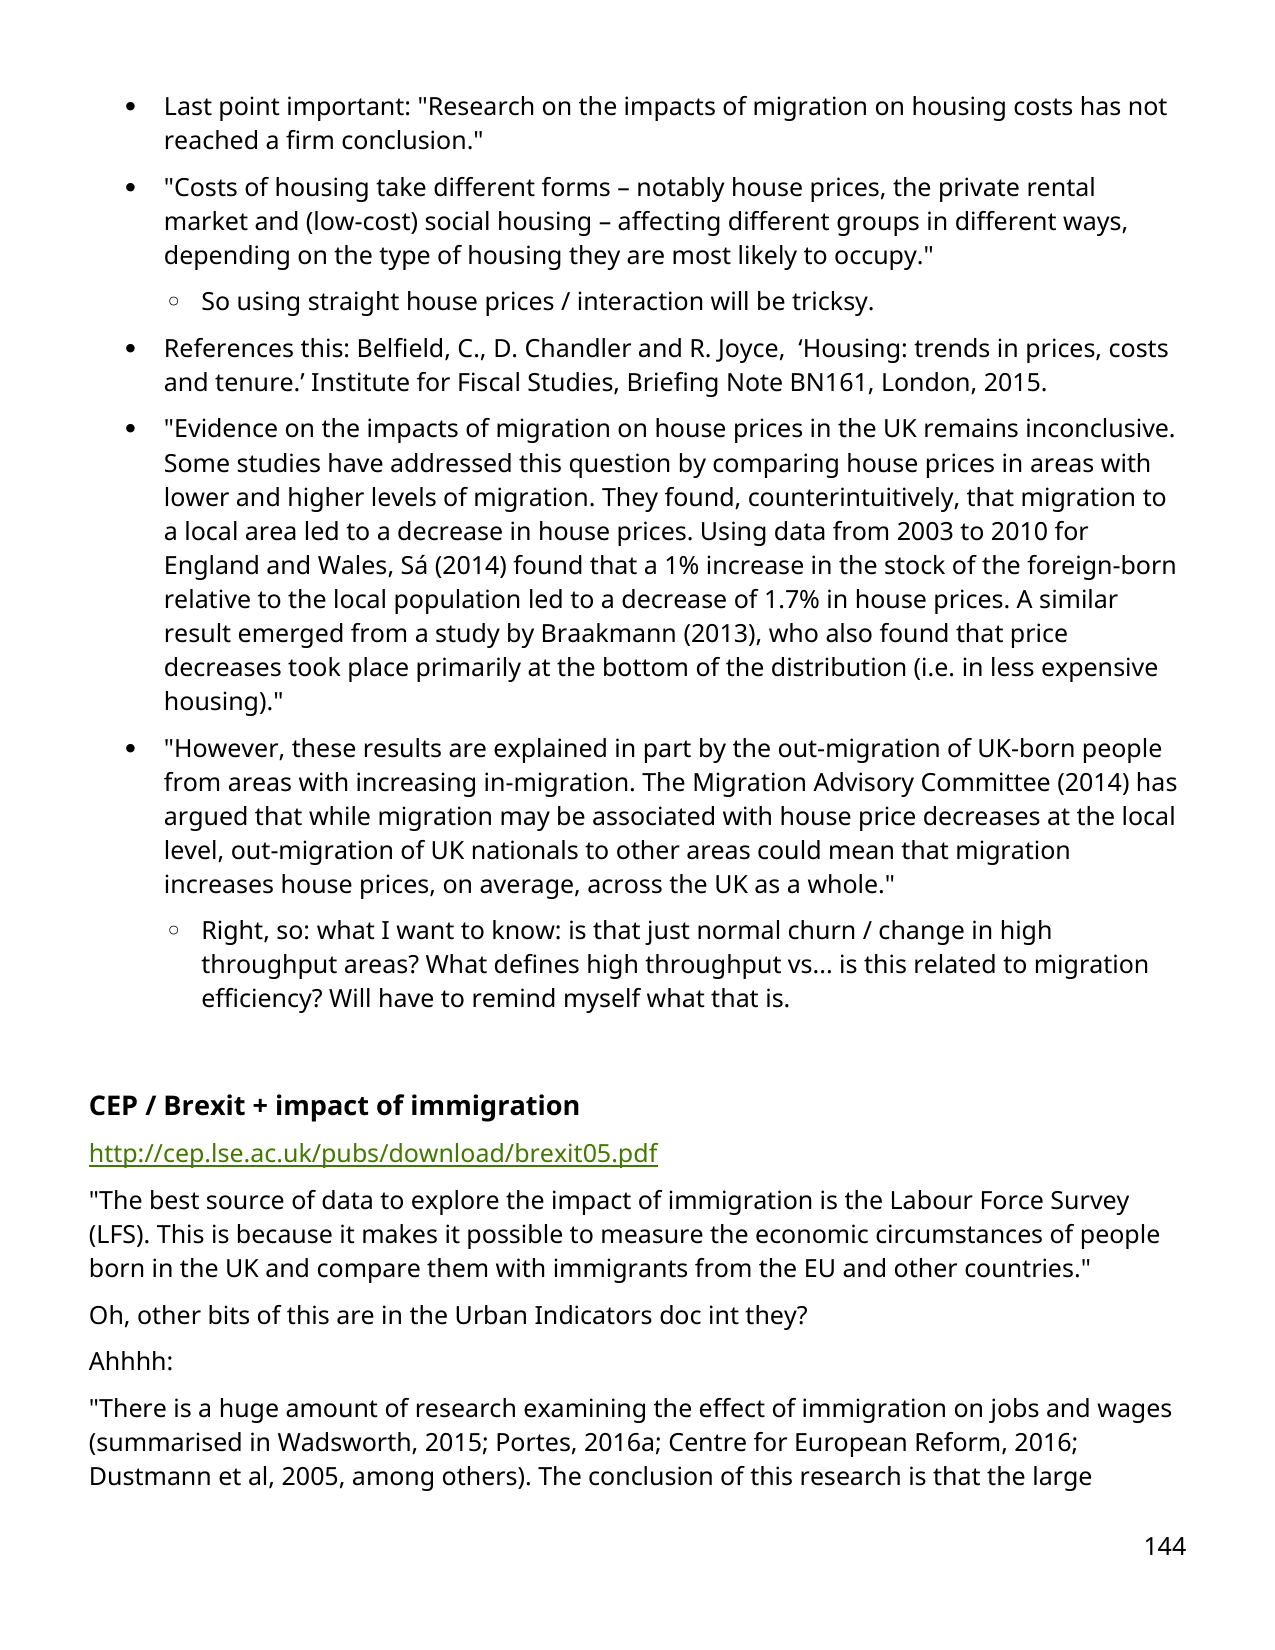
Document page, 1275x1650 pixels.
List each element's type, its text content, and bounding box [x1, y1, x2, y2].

list "Costs of housing take different forms – notably house prices, the private rental market and (low-cost) social housing – affecting different groups in different ways, depending on the type of housing they are most likely to occupy." [126, 169, 1186, 271]
list Last point important: "Research on the impacts of migration on housing costs has not reached a firm conclusion." [126, 89, 1186, 157]
list "However, these results are explained in part by the out-migration of UK-born people from areas with increasing in-migration. The Migration Advisory Committee (2014) has argued that while migration may be associated with house price decreases at the local level, out-migration of UK nationals to other areas could mean that migration increases house prices, on average, across the UK as a whole." [126, 730, 1186, 901]
text Ahhhh: [89, 1344, 1186, 1378]
text Oh, other bits of this are in the Urban Indicators doc int they? [89, 1297, 1186, 1331]
list References this: Belfield, C., D. Chandler and R. Joyce, ‘Housing: trends in prices, costs and tenure.’ Institute for Fiscal Studies, Briefing Note BN161, London, 2015. [126, 331, 1186, 399]
subtitle CEP / Brexit + impact of immigration [89, 1087, 1186, 1124]
text http://cep.lse.ac.uk/pubs/download/brexit05.pdf [89, 1136, 1186, 1170]
text "The best source of data to explore the impact of immigration is the Labour Force Survey (LFS). This is because it makes it possible to measure the economic circumstances of people born in the UK and compare them with immigrants from the EU and other countries." [89, 1183, 1186, 1285]
list Right, so: what I want to know: is that just normal churn / change in high throughput areas? What defines high throughput vs... is this related to migration efficiency? Will have to remind myself what that is. [164, 913, 1186, 1015]
list "Evidence on the impacts of migration on house prices in the UK remains inconclusive. Some studies have addressed this question by comparing house prices in areas with lower and higher levels of migration. They found, counterintuitively, that migration to a local area led to a decrease in house prices. Using data from 2003 to 2010 for England and Wales, Sá (2014) found that a 1% increase in the stock of the foreign-born relative to the local population led to a decrease of 1.7% in house prices. A similar result emerged from a study by Braakmann (2013), who also found that price decreases took place primarily at the bottom of the distribution (i.e. in less expensive housing)." [126, 411, 1186, 718]
list So using straight house prices / interaction will be tricksy. [164, 284, 1186, 318]
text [89, 1391, 1186, 1493]
